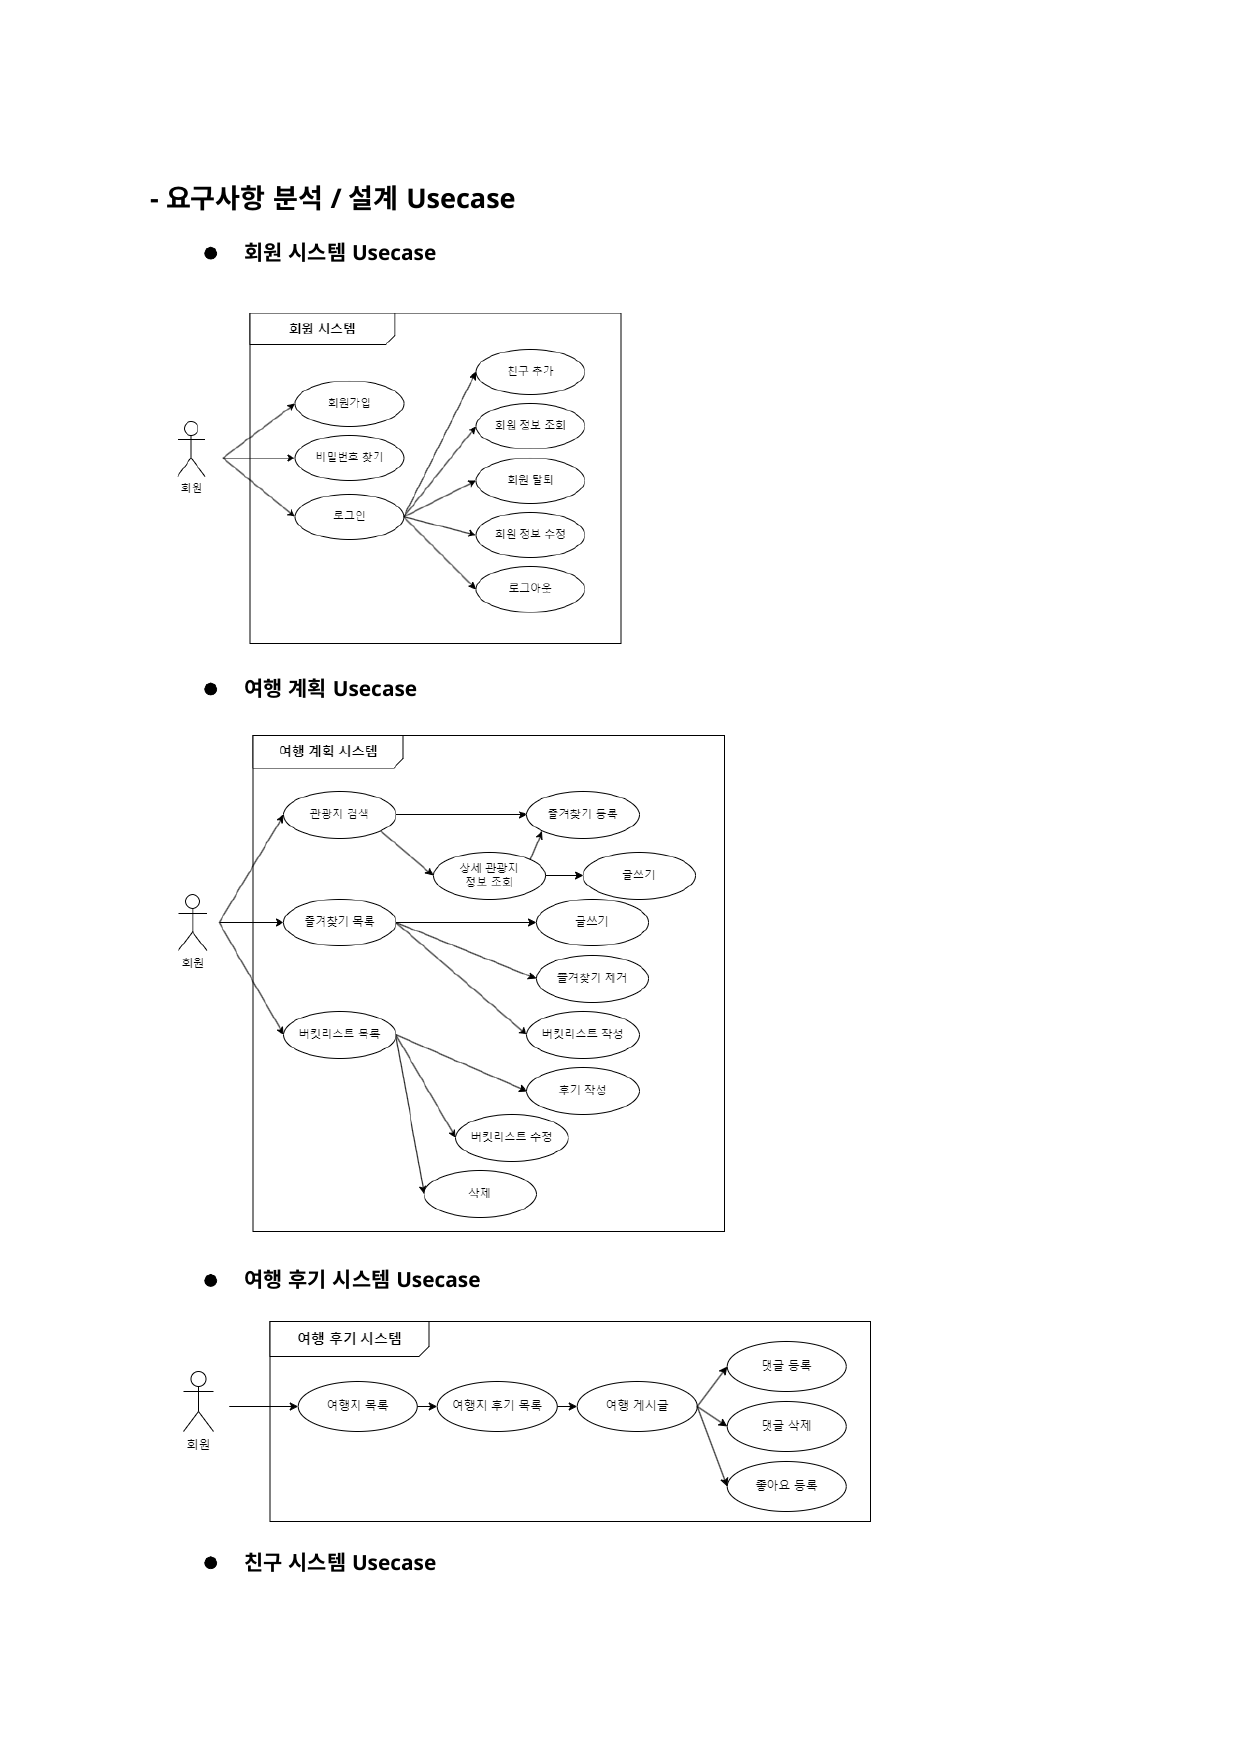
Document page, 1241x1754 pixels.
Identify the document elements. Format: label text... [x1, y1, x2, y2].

list 여행 후기 시스템 Usecase [203, 1264, 1090, 1294]
text - 요구사항 분석 / 설계 Usecase [150, 177, 1090, 217]
list 회원 시스템 Usecase [203, 236, 1090, 267]
picture [150, 285, 632, 654]
list 여행 계획 Usecase [203, 672, 1090, 702]
picture [150, 721, 735, 1245]
picture [150, 1313, 882, 1528]
list 친구 시스템 Usecase [203, 1546, 1090, 1576]
